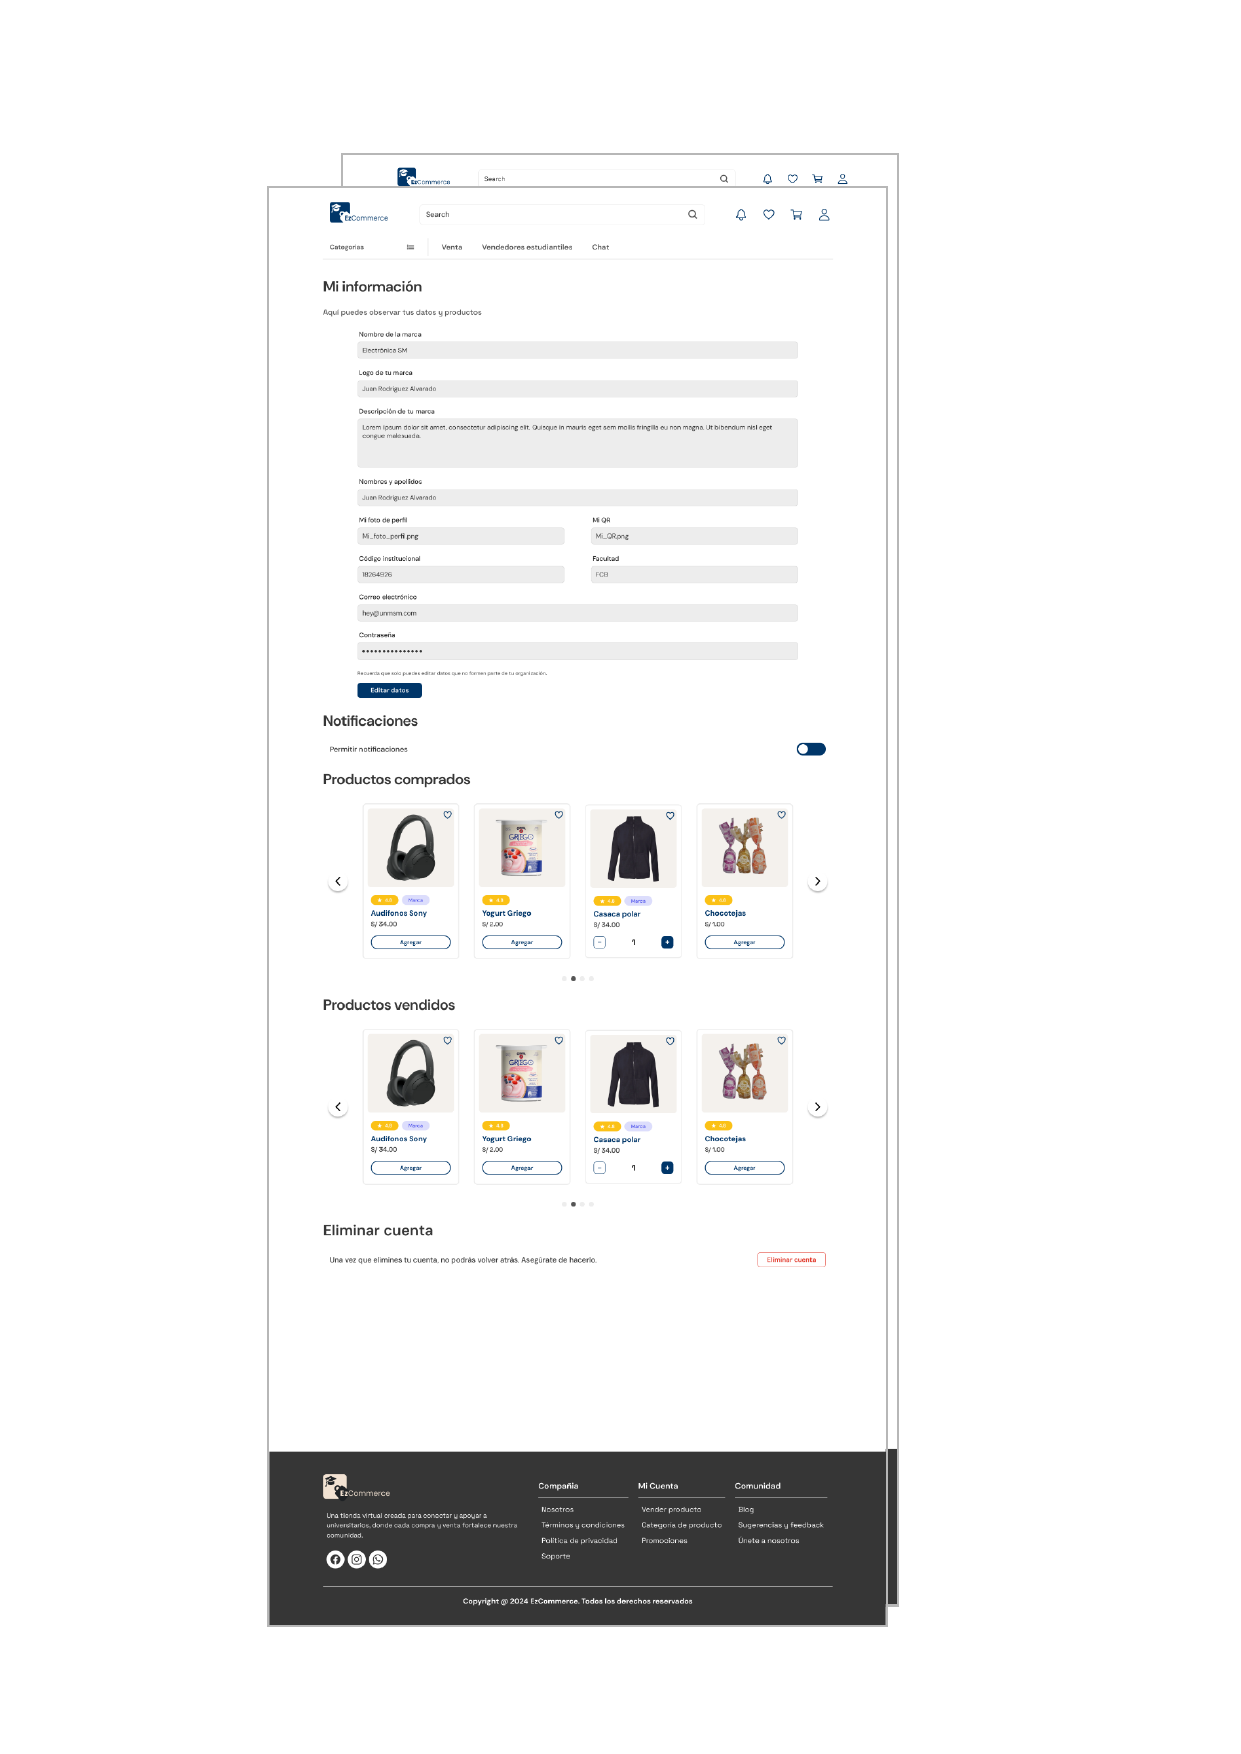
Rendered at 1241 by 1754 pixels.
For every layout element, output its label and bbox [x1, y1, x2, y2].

picture [343, 155, 897, 1604]
picture [269, 188, 886, 1625]
